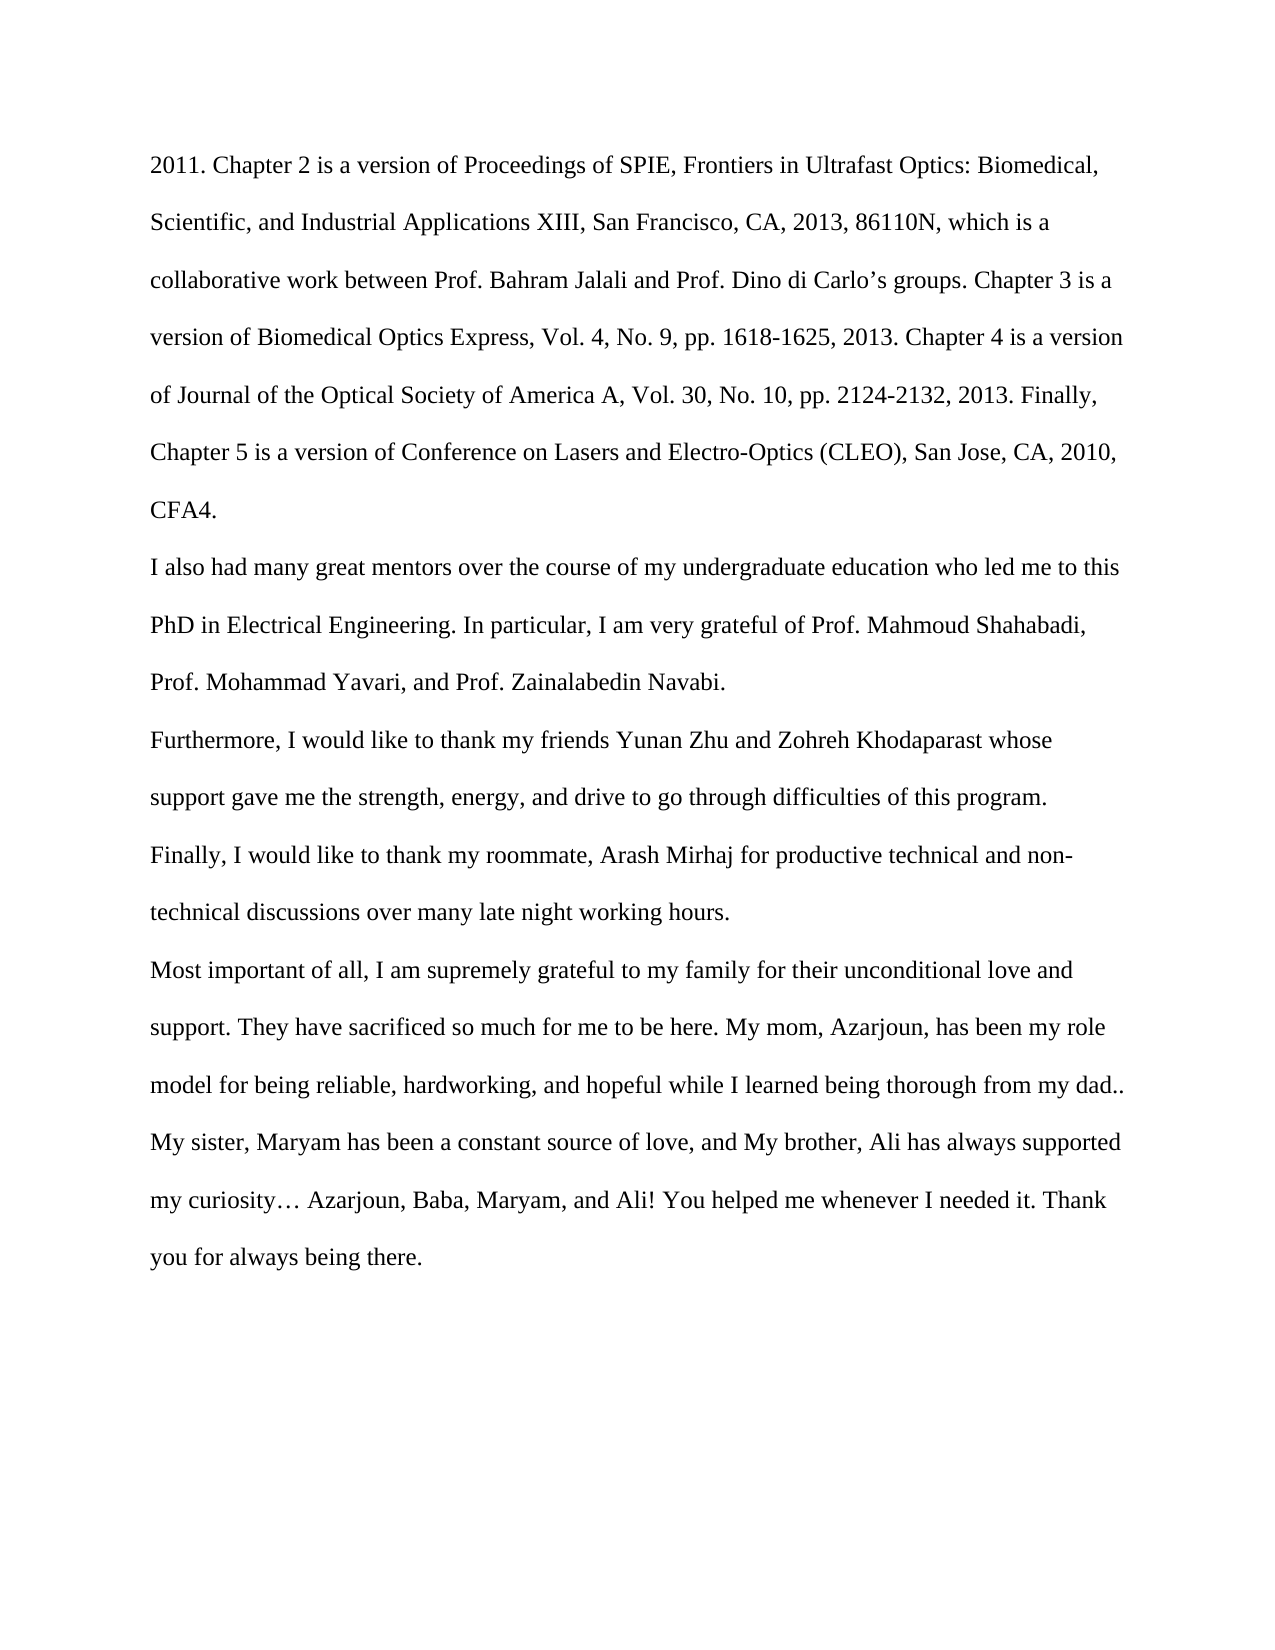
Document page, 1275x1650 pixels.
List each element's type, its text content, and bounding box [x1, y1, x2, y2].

text 2011. Chapter 2 is a version of Proceedings of SPIE, Frontiers in Ultrafast Optics: Biomedical, Scientific, and Industrial Applications XIII, San Francisco, CA, 2013, 86110N, which is a collaborative work between Prof. Bahram Jalali and Prof. Dino di Carlo’s groups. Chapter 3 is a version of Biomedical Optics Express, Vol. 4, No. 9, pp. 1618-1625, 2013. Chapter 4 is a version of Journal of the Optical Society of America A, Vol. 30, No. 10, pp. 2124-2132, 2013. Finally, Chapter 5 is a version of Conference on Lasers and Electro-Optics (CLEO), San Jose, CA, 2010, CFA4. [150, 150, 1125, 524]
text Furthermore, I would like to thank my friends Yunan Zhu and Zohreh Khodaparast whose support gave me the strength, energy, and drive to go through difficulties of this program. Finally, I would like to thank my roommate, Arash Mirhaj for productive technical and non-technical discussions over many late night working hours. [150, 725, 1125, 926]
text Most important of all, I am supremely grateful to my family for their unconditional love and support. They have sacrificed so much for me to be here. My mom, Azarjoun, has been my role model for being reliable, hardworking, and hopeful while I learned being thorough from my dad.. My sister, Maryam has been a constant source of love, and My brother, Ali has always supported my curiosity… Azarjoun, Baba, Maryam, and Ali! You helped me whenever I needed it. Thank you for always being there. [150, 955, 1125, 1271]
text I also had many great mentors over the course of my undergraduate education who led me to this PhD in Electrical Engineering. In particular, I am very grateful of Prof. Mahmoud Shahabadi, Prof. Mohammad Yavari, and Prof. Zainalabedin Navabi. [150, 552, 1125, 696]
